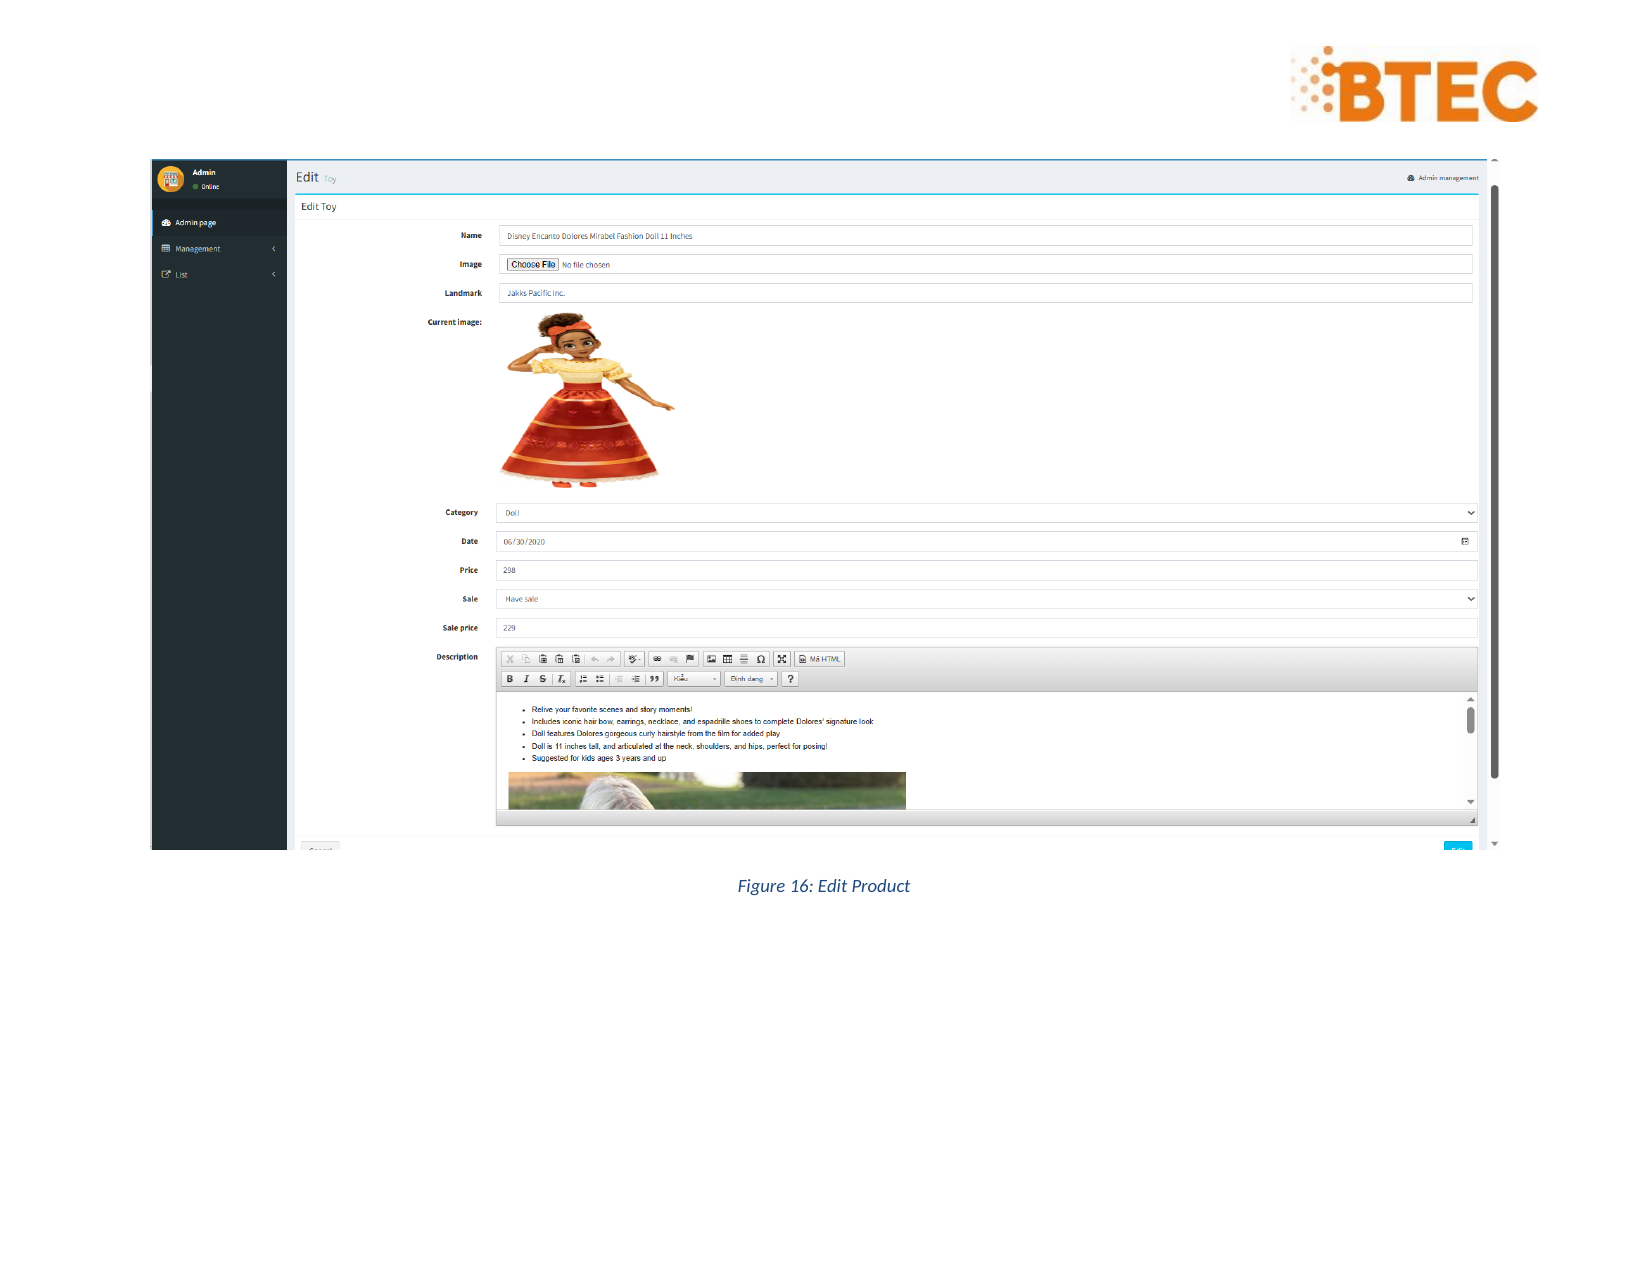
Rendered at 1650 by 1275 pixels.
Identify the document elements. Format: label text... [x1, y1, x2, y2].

picture [1290, 46, 1538, 122]
picture [150, 159, 1500, 850]
text Figure 16: Edit Product [150, 874, 1500, 897]
